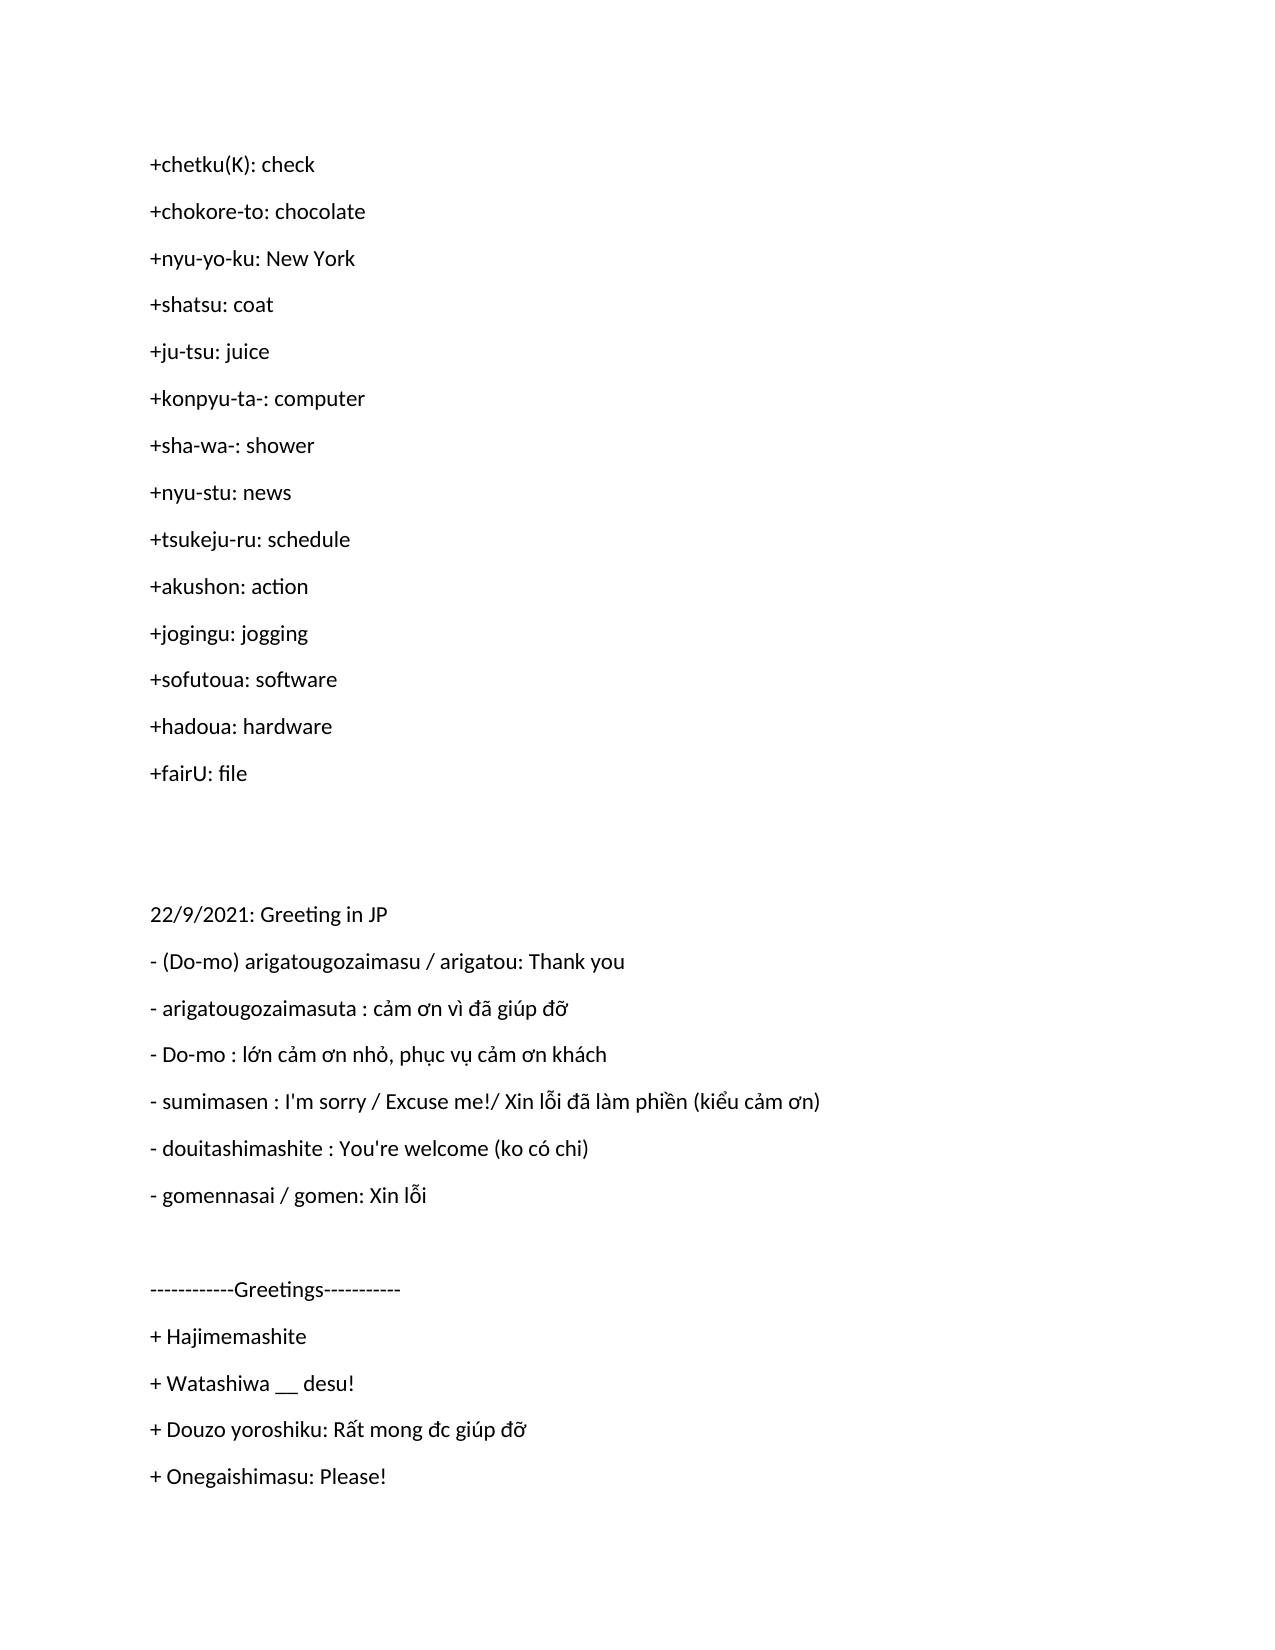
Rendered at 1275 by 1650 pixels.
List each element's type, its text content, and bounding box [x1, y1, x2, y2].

text +konpyu-ta-: computer [150, 384, 1125, 412]
text ------------Greetings----------- [150, 1275, 1125, 1303]
text +hadoua: hardware [150, 712, 1125, 741]
text +ju-tsu: juice [150, 337, 1125, 366]
text - Do-mo : lớn cảm ơn nhỏ, phục vụ cảm ơn khách [150, 1041, 1125, 1069]
text +tsukeju-ru: schedule [150, 525, 1125, 553]
text + Hajimemashite [150, 1322, 1125, 1350]
text +fairU: file [150, 759, 1125, 787]
text +nyu-yo-ku: New York [150, 244, 1125, 272]
text +jogingu: jogging [150, 619, 1125, 647]
text - (Do-mo) arigatougozaimasu / arigatou: Thank you [150, 947, 1125, 975]
text - douitashimashite : You're welcome (ko có chi) [150, 1134, 1125, 1162]
text 22/9/2021: Greeting in JP [150, 900, 1125, 928]
text +shatsu: coat [150, 291, 1125, 319]
text +chokore-to: chocolate [150, 197, 1125, 225]
text +akushon: action [150, 572, 1125, 600]
text - arigatougozaimasuta : cảm ơn vì đã giúp đỡ [150, 994, 1125, 1022]
text + Watashiwa __ desu! [150, 1369, 1125, 1397]
text +sofutoua: software [150, 666, 1125, 694]
text +nyu-stu: news [150, 478, 1125, 506]
text + Onegaishimasu: Please! [150, 1462, 1125, 1491]
text - sumimasen : I'm sorry / Excuse me!/ Xin lỗi đã làm phiền (kiểu cảm ơn) [150, 1087, 1125, 1116]
text + Douzo yoroshiku: Rất mong đc giúp đỡ [150, 1416, 1125, 1444]
text - gomennasai / gomen: Xin lỗi [150, 1181, 1125, 1209]
text +sha-wa-: shower [150, 431, 1125, 459]
text +chetku(K): check [150, 150, 1125, 178]
